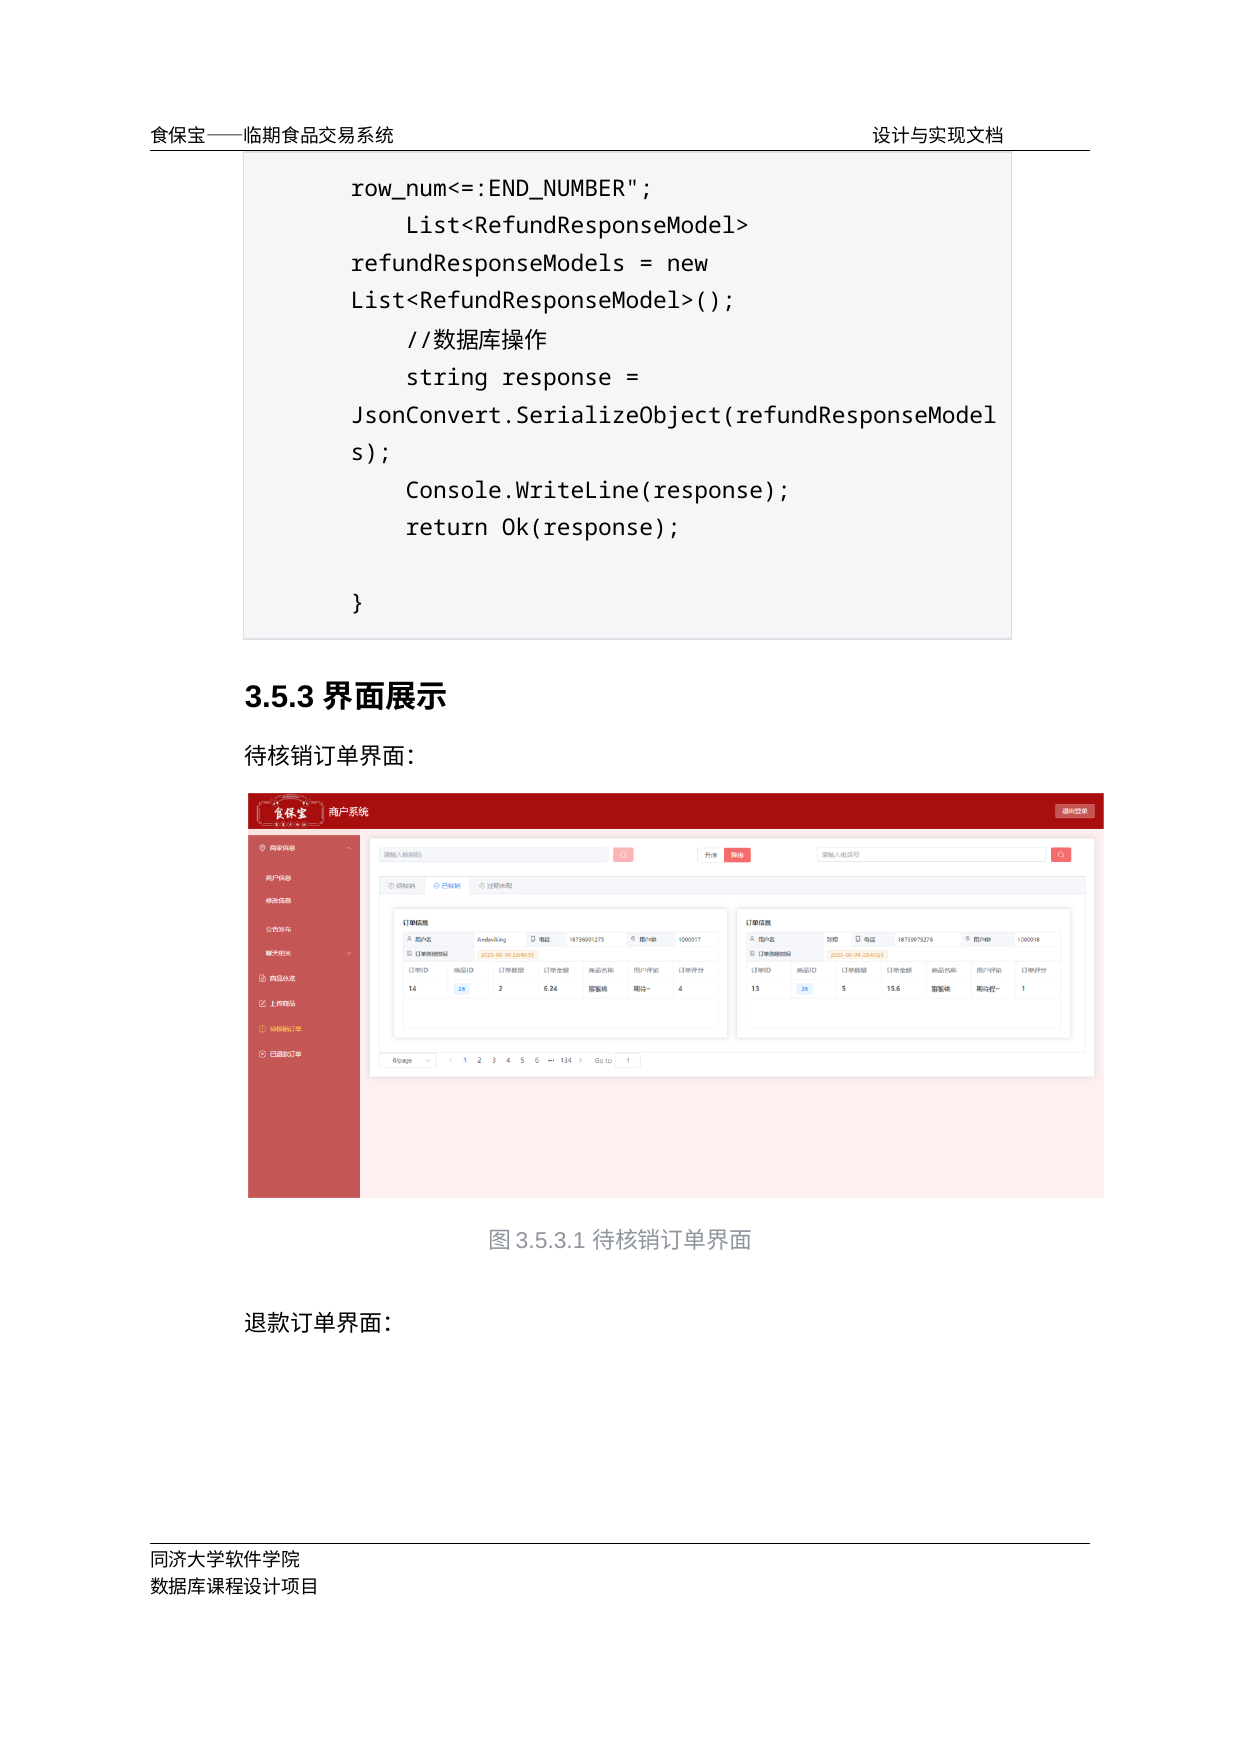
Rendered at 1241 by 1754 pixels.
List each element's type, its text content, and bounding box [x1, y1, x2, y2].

text 待核销订单界面： [244, 738, 1090, 771]
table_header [244, 153, 1011, 638]
text 退款订单界面： [244, 1305, 1090, 1338]
text 3.5.3 界面展示 [244, 671, 1090, 716]
picture [244, 790, 1107, 1204]
text 图3.5.3.1 待核销订单界面 [150, 1222, 1090, 1287]
